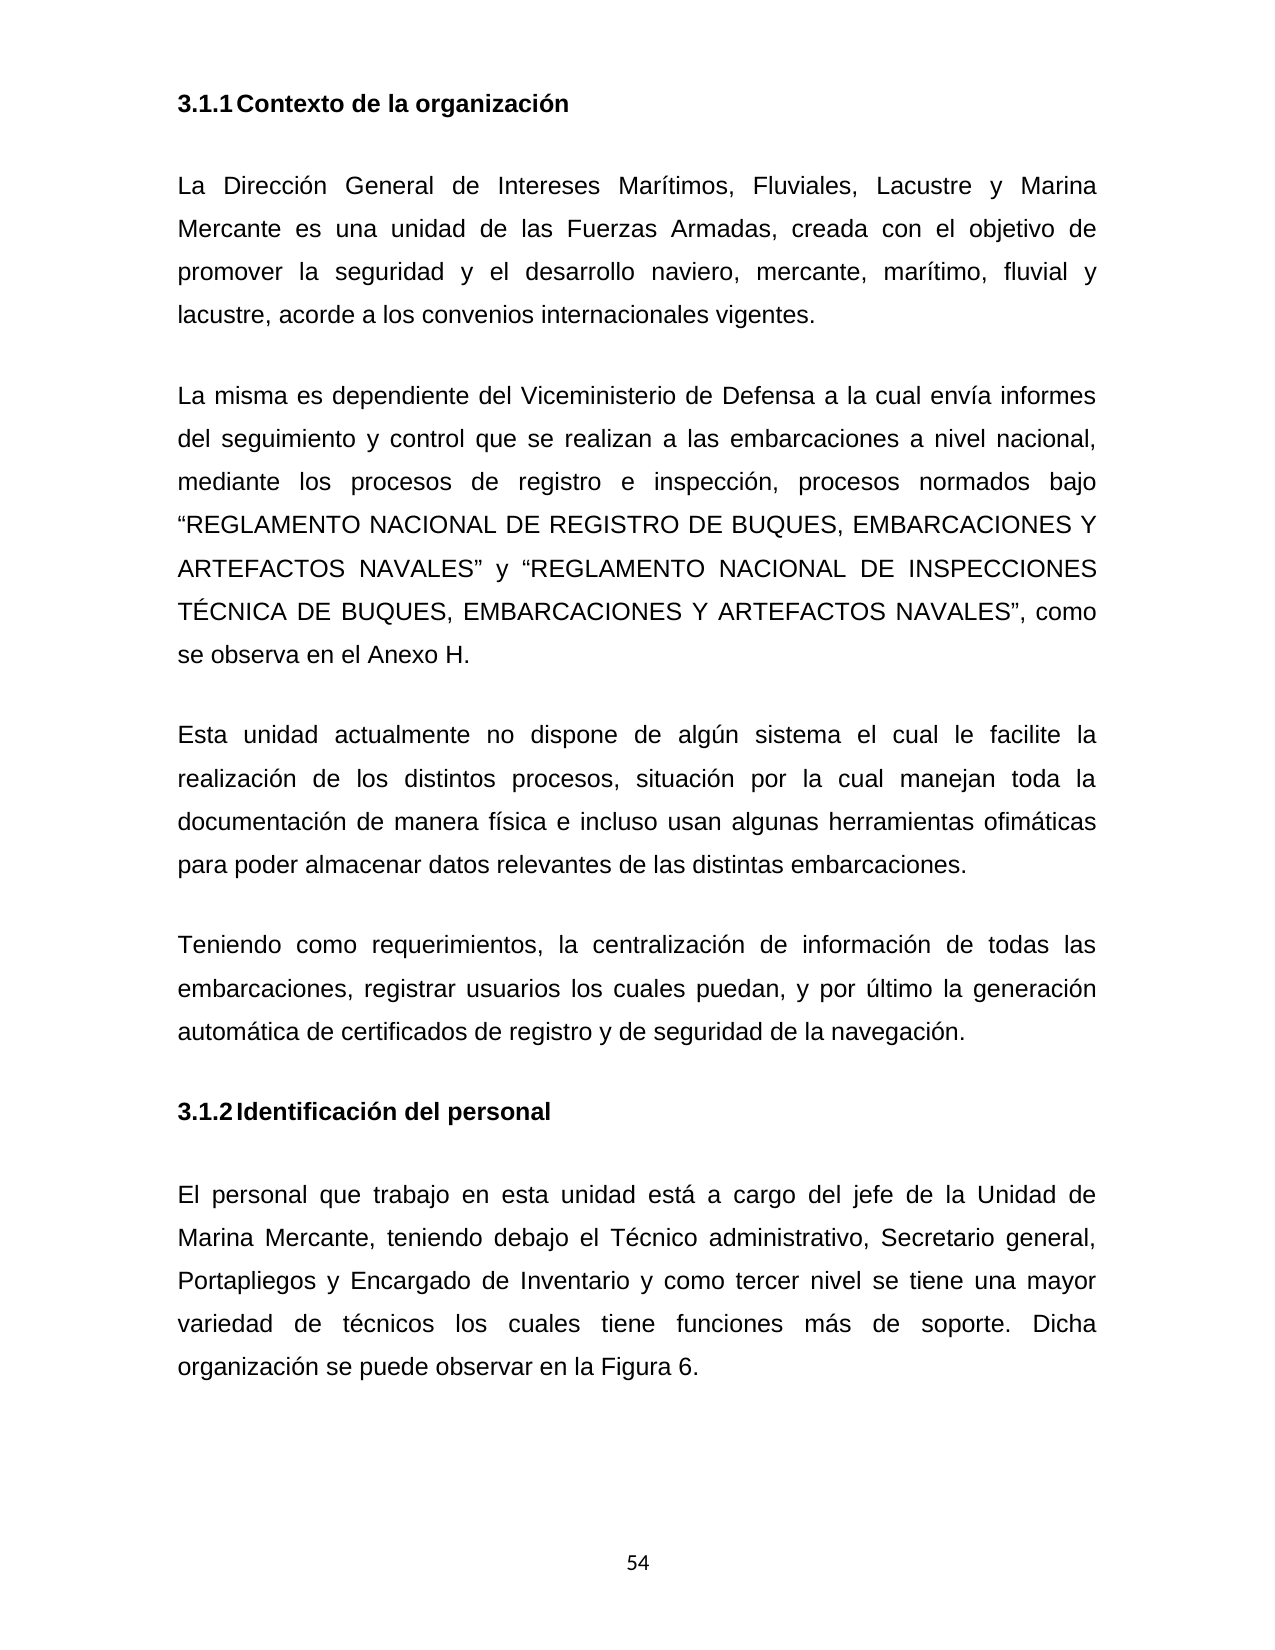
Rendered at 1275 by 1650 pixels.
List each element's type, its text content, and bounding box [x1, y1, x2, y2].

text La misma es dependiente del Viceministerio de Defensa a la cual envía informes del seguimiento y control que se realizan a las embarcaciones a nivel nacional, mediante los procesos de registro e inspección, procesos normados bajo “REGLAMENTO NACIONAL DE REGISTRO DE BUQUES, EMBARCACIONES Y ARTEFACTOS NAVALES” y “REGLAMENTO NACIONAL DE INSPECCIONES TÉCNICA DE BUQUES, EMBARCACIONES Y ARTEFACTOS NAVALES”, como se observa en el Anexo H. [177, 381, 1098, 669]
subtitle Identificación del personal [177, 1097, 1098, 1126]
text La Dirección General de Intereses Marítimos, Fluviales, Lacustre y Marina Mercante es una unidad de las Fuerzas Armadas, creada con el objetivo de promover la seguridad y el desarrollo naviero, mercante, marítimo, fluvial y lacustre, acorde a los convenios internacionales vigentes. [177, 171, 1098, 329]
subtitle Contexto de la organización [177, 89, 1098, 117]
text Esta unidad actualmente no dispone de algún sistema el cual le facilite la realización de los distintos procesos, situación por la cual manejan toda la documentación de manera física e incluso usan algunas herramientas ofimáticas para poder almacenar datos relevantes de las distintas embarcaciones. [177, 721, 1098, 879]
text Teniendo como requerimientos, la centralización de información de todas las embarcaciones, registrar usuarios los cuales puedan, y por último la generación automática de certificados de registro y de seguridad de la navegación. [177, 931, 1098, 1046]
text El personal que trabajo en esta unidad está a cargo del jefe de la Unidad de Marina Mercante, teniendo debajo el Técnico administrativo, Secretario general, Portapliegos y Encargado de Inventario y como tercer nivel se tiene una mayor variedad de técnicos los cuales tiene funciones más de soporte. Dicha organización se puede observar en la Figura 6. [177, 1180, 1098, 1381]
